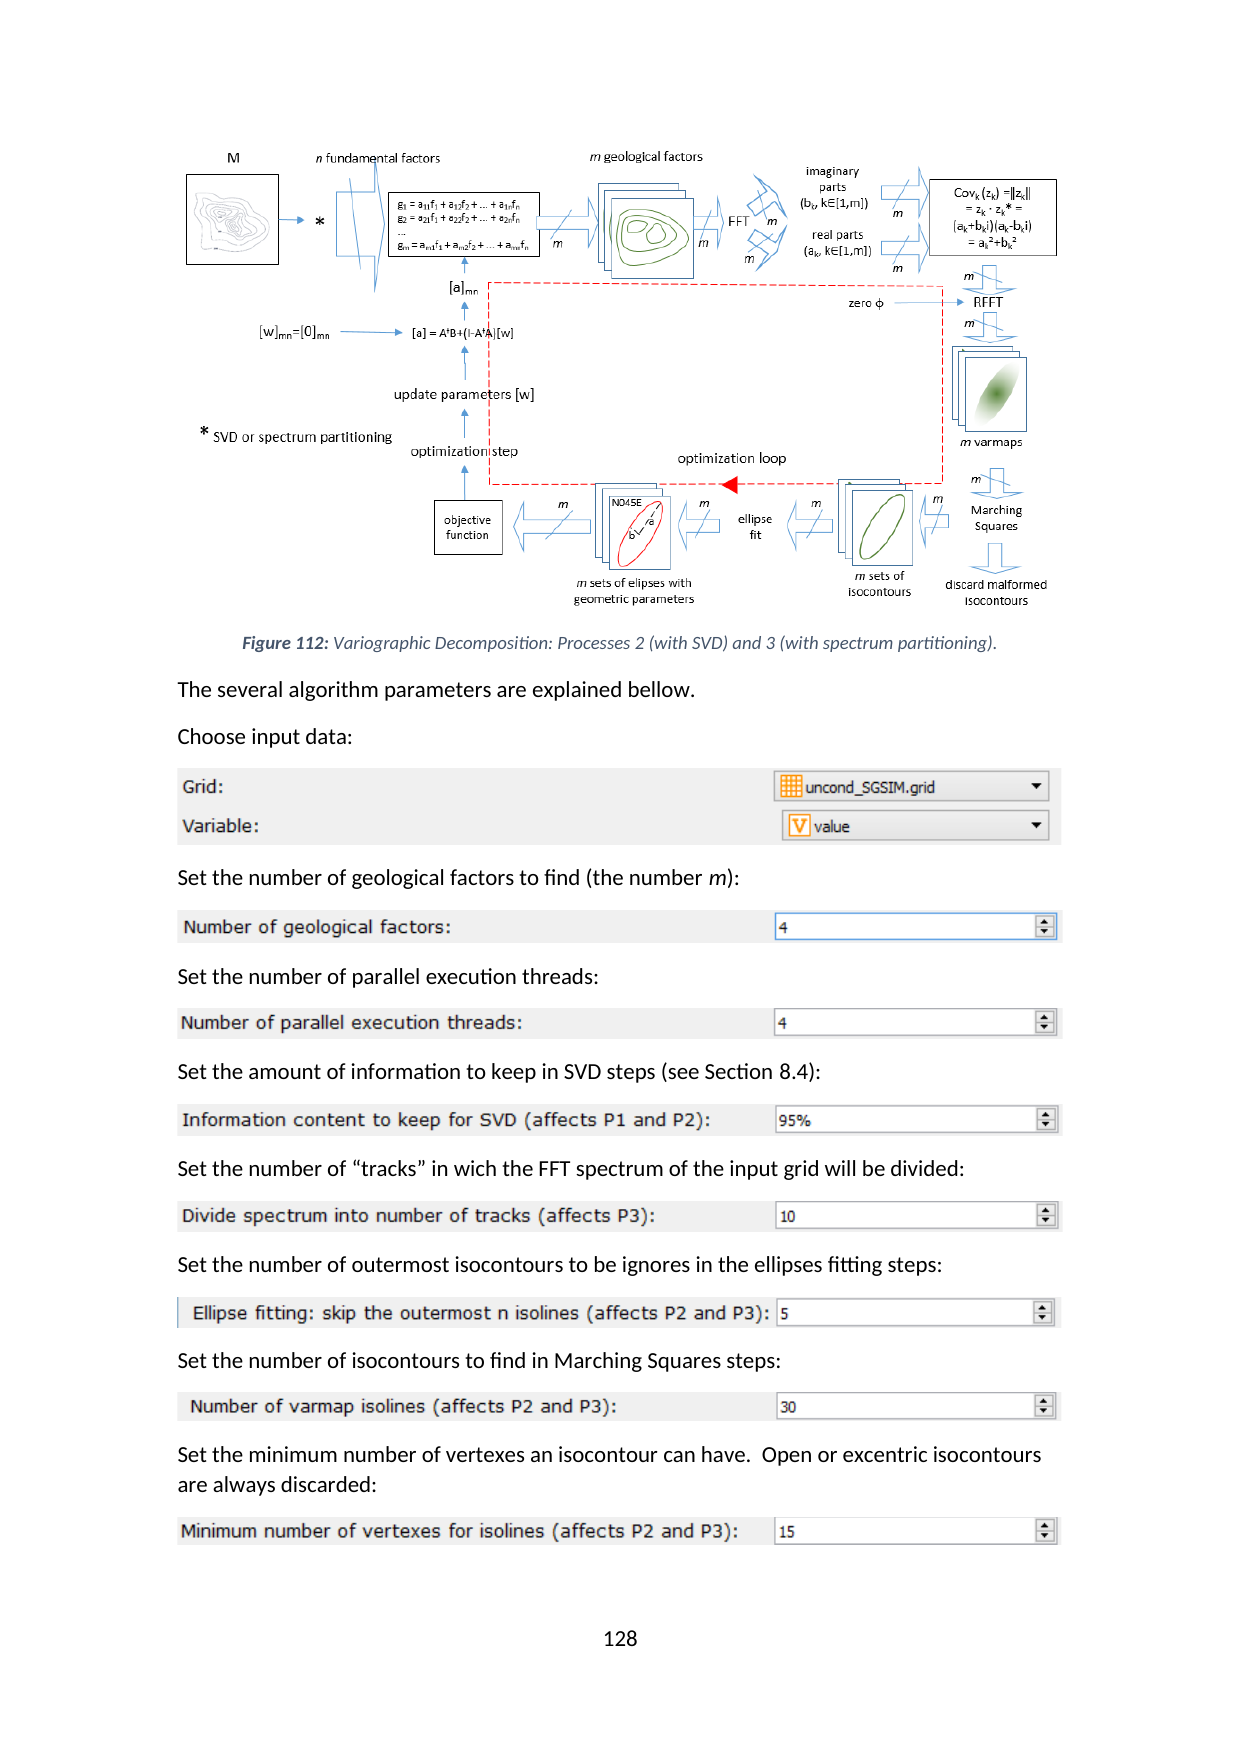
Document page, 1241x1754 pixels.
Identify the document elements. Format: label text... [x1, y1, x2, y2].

picture [177, 1517, 1062, 1545]
text The several algorithm parameters are explained bellow. [177, 675, 1063, 703]
text Set the number of outermost isocontours to be ignores in the ellipses fitting steps: [177, 1250, 1063, 1278]
text Set the number of geological factors to find (the number m): [177, 863, 1063, 891]
picture [177, 147, 1063, 613]
text Set the amount of information to keep in SVD steps (see Section 8.4): [177, 1057, 1063, 1086]
text Choose input data: [177, 722, 1063, 750]
picture [177, 1297, 1062, 1328]
text Figure 112: Variographic Decomposition: Processes 2 (with SVD) and 3 (with spectrum partitioning). [177, 631, 1063, 654]
picture [177, 1201, 1063, 1232]
text Set the number of “tracks” in wich the FFT spectrum of the input grid will be divided: [177, 1154, 1063, 1183]
text Set the minimum number of vertexes an isocontour can have. Open or excentric isocontours are always discarded: [177, 1440, 1063, 1498]
picture [177, 1392, 1062, 1421]
picture [177, 1008, 1063, 1039]
text Set the number of isocontours to find in Marching Squares steps: [177, 1346, 1063, 1374]
text Set the number of parallel execution threads: [177, 962, 1063, 990]
picture [177, 1104, 1063, 1136]
picture [177, 910, 1063, 943]
picture [177, 768, 1062, 845]
